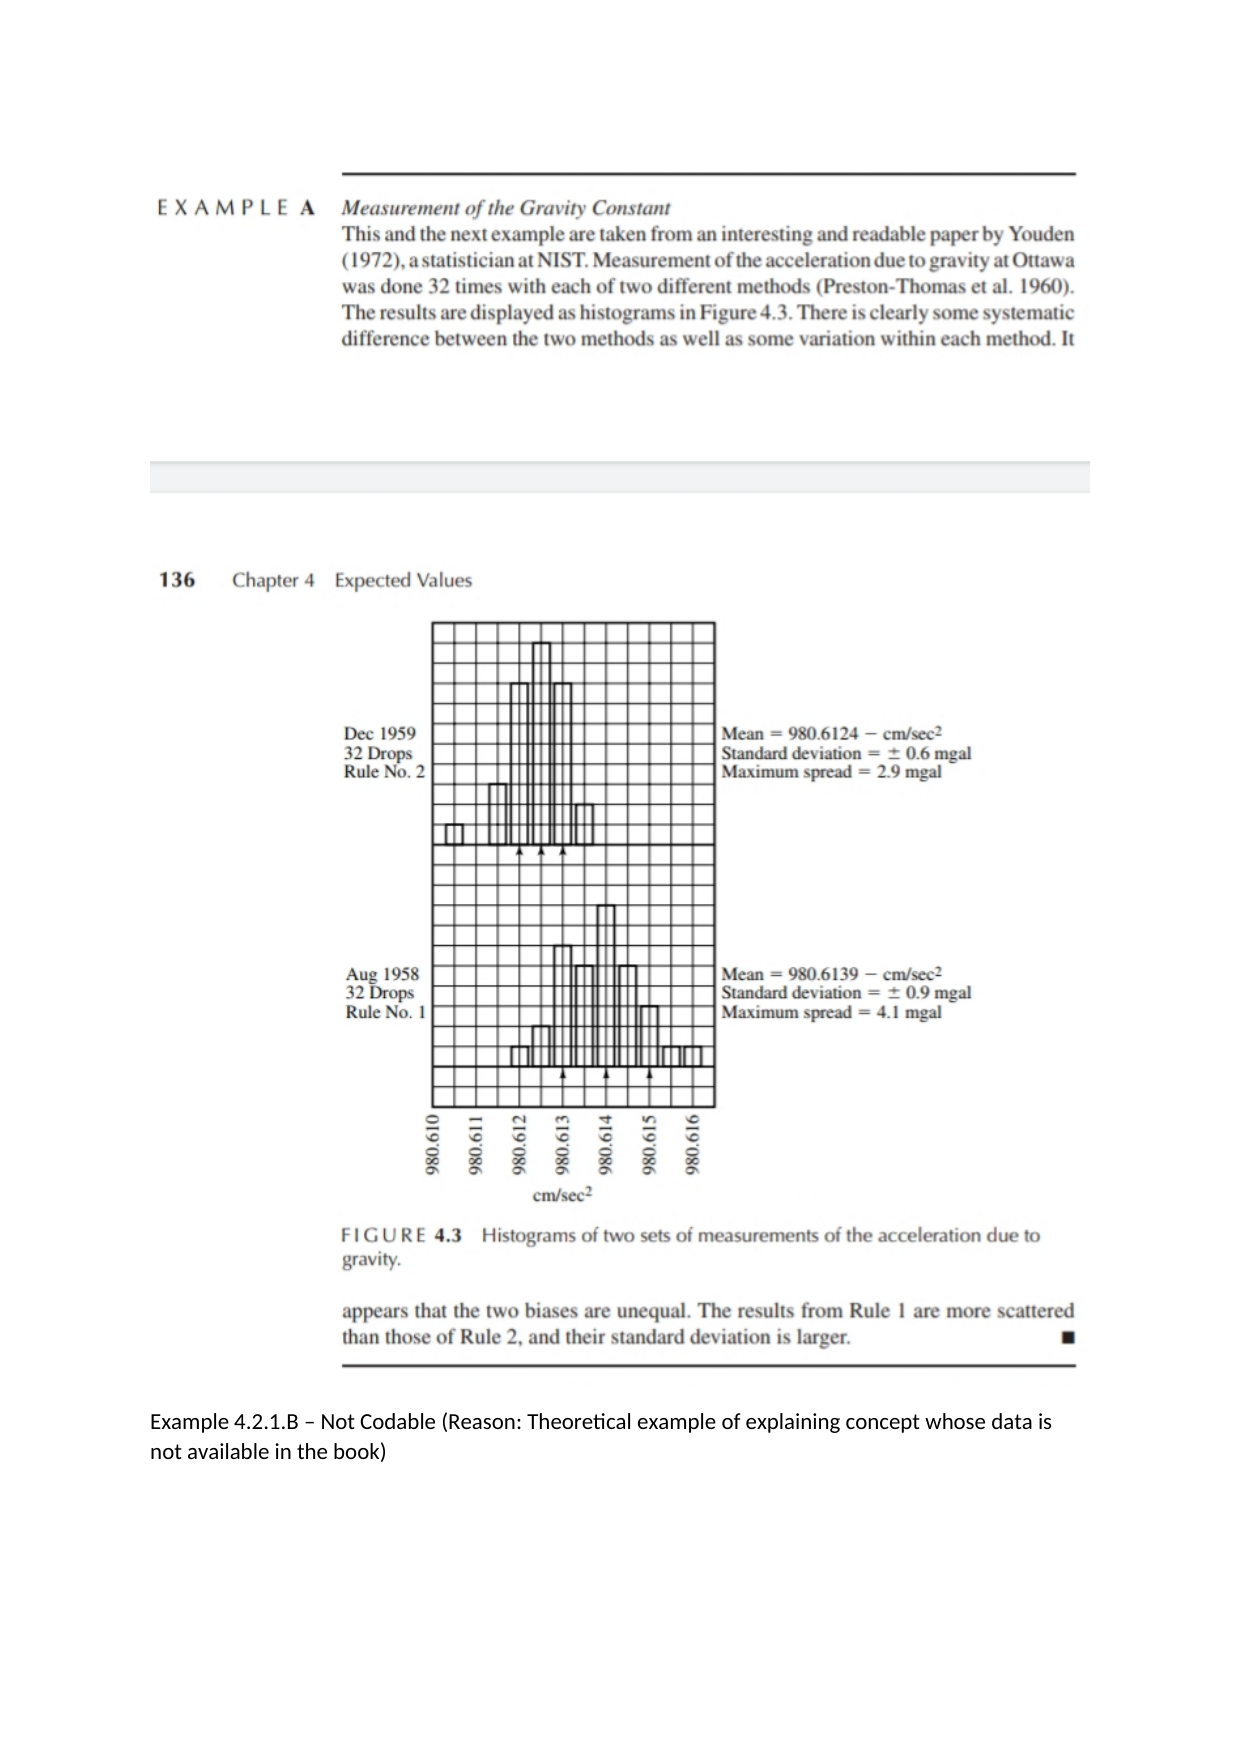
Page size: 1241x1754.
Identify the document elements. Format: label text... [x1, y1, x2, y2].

picture [150, 150, 1091, 1388]
text Example 4.2.1.B – Not Codable (Reason: Theoretical example of explaining concept whose data is not available in the book) [150, 1407, 1090, 1465]
